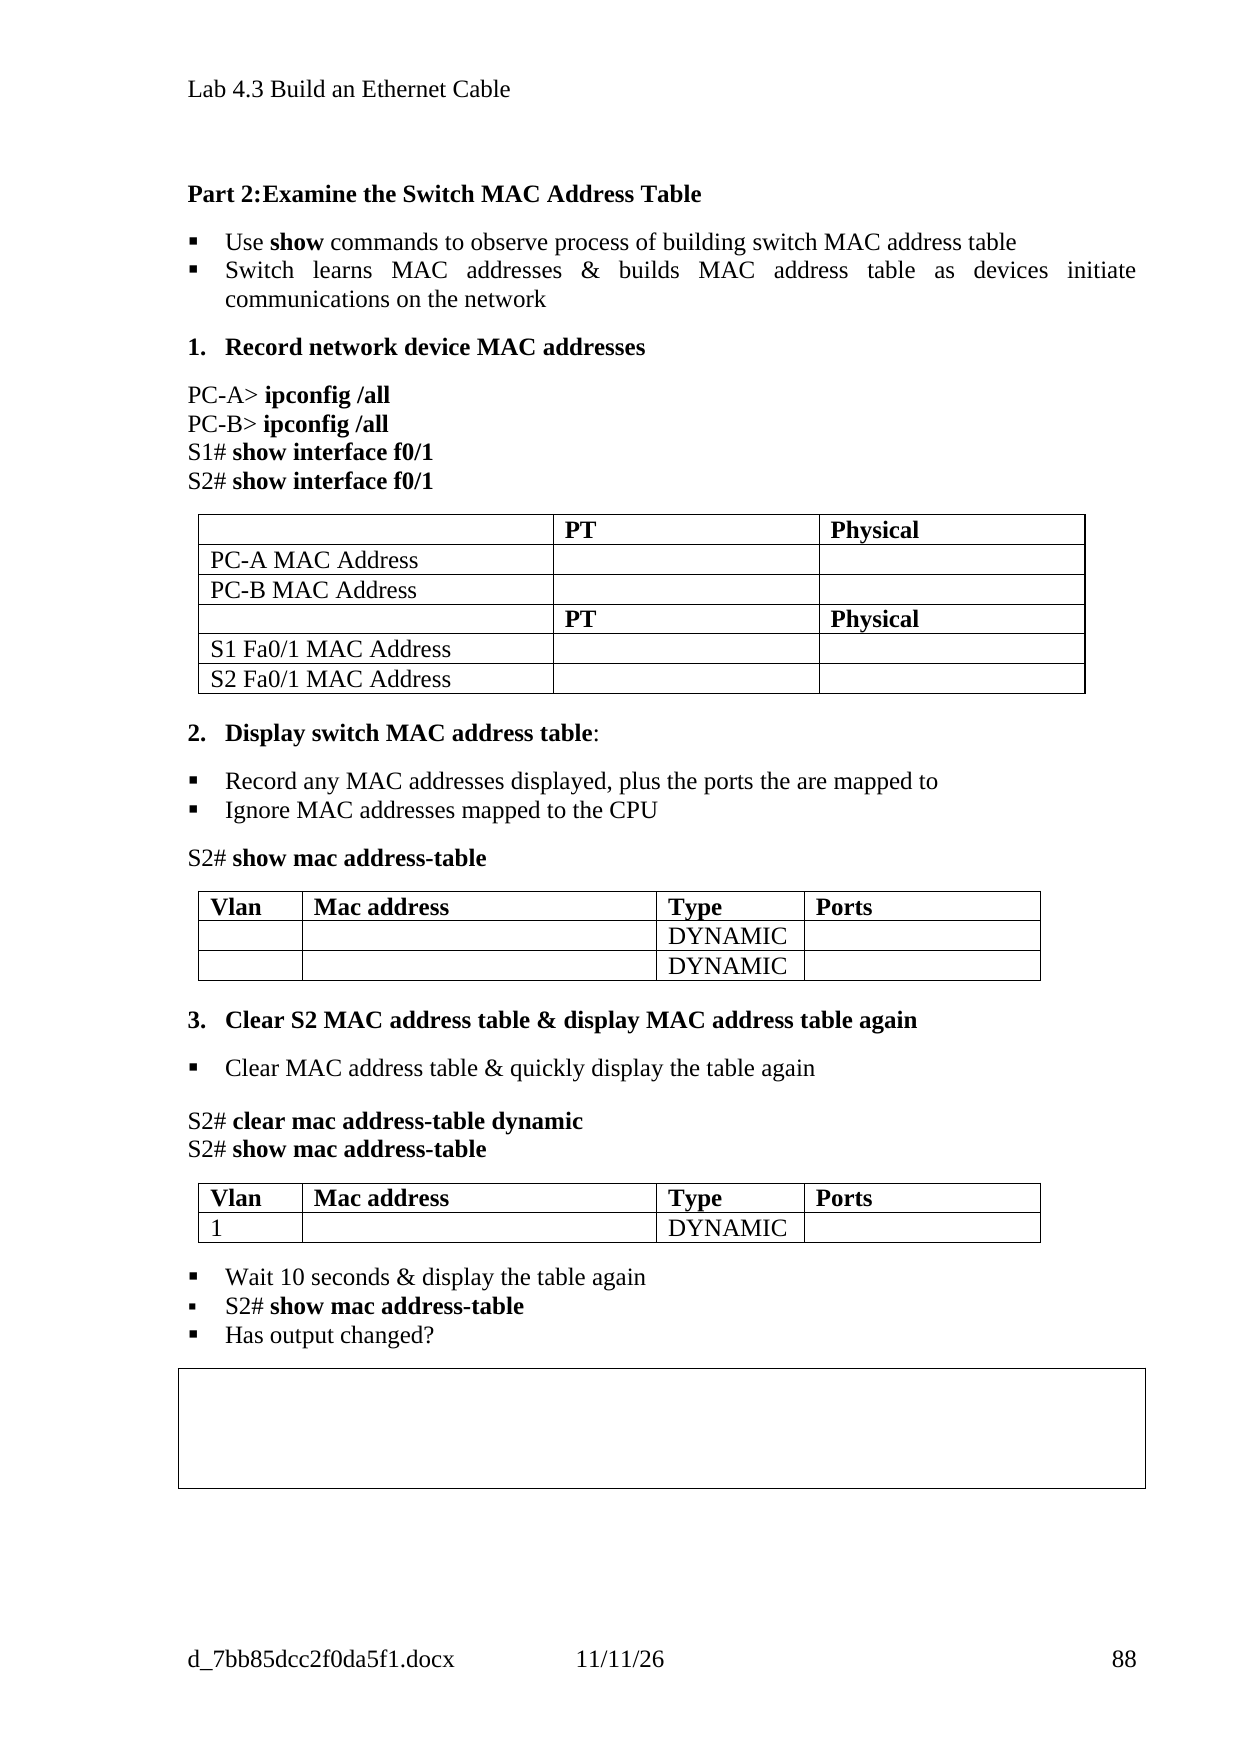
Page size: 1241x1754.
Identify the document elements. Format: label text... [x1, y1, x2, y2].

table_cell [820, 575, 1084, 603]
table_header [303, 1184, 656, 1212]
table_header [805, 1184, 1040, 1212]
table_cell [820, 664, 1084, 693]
text S2# show mac address-table [187, 843, 1137, 871]
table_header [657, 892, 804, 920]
list Switch learns MAC addresses & builds MAC address table as devices initiate communications on the network [187, 255, 1137, 313]
text S1# show interface f0/1 [187, 437, 1137, 466]
list Clear S2 MAC address table & display MAC address table again [187, 1005, 1137, 1034]
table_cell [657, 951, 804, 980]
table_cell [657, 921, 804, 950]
text PC-A> ipconfig /all [187, 380, 1137, 409]
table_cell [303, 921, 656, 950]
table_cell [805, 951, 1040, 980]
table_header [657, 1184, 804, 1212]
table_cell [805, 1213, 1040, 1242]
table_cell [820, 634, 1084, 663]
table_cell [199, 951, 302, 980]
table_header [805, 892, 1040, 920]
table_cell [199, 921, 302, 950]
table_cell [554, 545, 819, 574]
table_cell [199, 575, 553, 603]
list Use show commands to observe process of building switch MAC address table [187, 227, 1137, 255]
text Part 2: Examine the Switch MAC Address Table [187, 179, 1137, 207]
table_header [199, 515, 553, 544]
text S2# show mac address-table [187, 1134, 1137, 1163]
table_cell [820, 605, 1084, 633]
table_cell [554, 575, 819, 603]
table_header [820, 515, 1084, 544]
text PC-B> ipconfig /all [187, 409, 1137, 437]
list Record network device MAC addresses [187, 332, 1137, 361]
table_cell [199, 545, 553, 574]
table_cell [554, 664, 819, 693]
text S2# clear mac address-table dynamic [187, 1106, 1137, 1134]
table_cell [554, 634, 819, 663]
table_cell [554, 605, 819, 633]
list S2# show mac address-table [187, 1291, 1137, 1320]
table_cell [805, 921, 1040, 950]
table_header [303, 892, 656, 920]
text S2# show interface f0/1 [187, 466, 1137, 495]
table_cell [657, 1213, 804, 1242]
list Display switch MAC address table: [187, 718, 1137, 747]
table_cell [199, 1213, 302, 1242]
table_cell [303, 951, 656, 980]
list Clear MAC address table & quickly display the table again [187, 1053, 1137, 1082]
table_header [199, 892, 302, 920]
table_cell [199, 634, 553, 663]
list Has output changed? [187, 1320, 1137, 1348]
list Wait 10 seconds & display the table again [187, 1262, 1137, 1291]
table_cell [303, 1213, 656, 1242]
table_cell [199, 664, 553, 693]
list Ignore MAC addresses mapped to the CPU [187, 795, 1137, 823]
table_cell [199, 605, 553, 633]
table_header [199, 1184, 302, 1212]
list Record any MAC addresses displayed, plus the ports the are mapped to [187, 766, 1137, 795]
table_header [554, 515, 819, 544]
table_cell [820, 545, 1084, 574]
